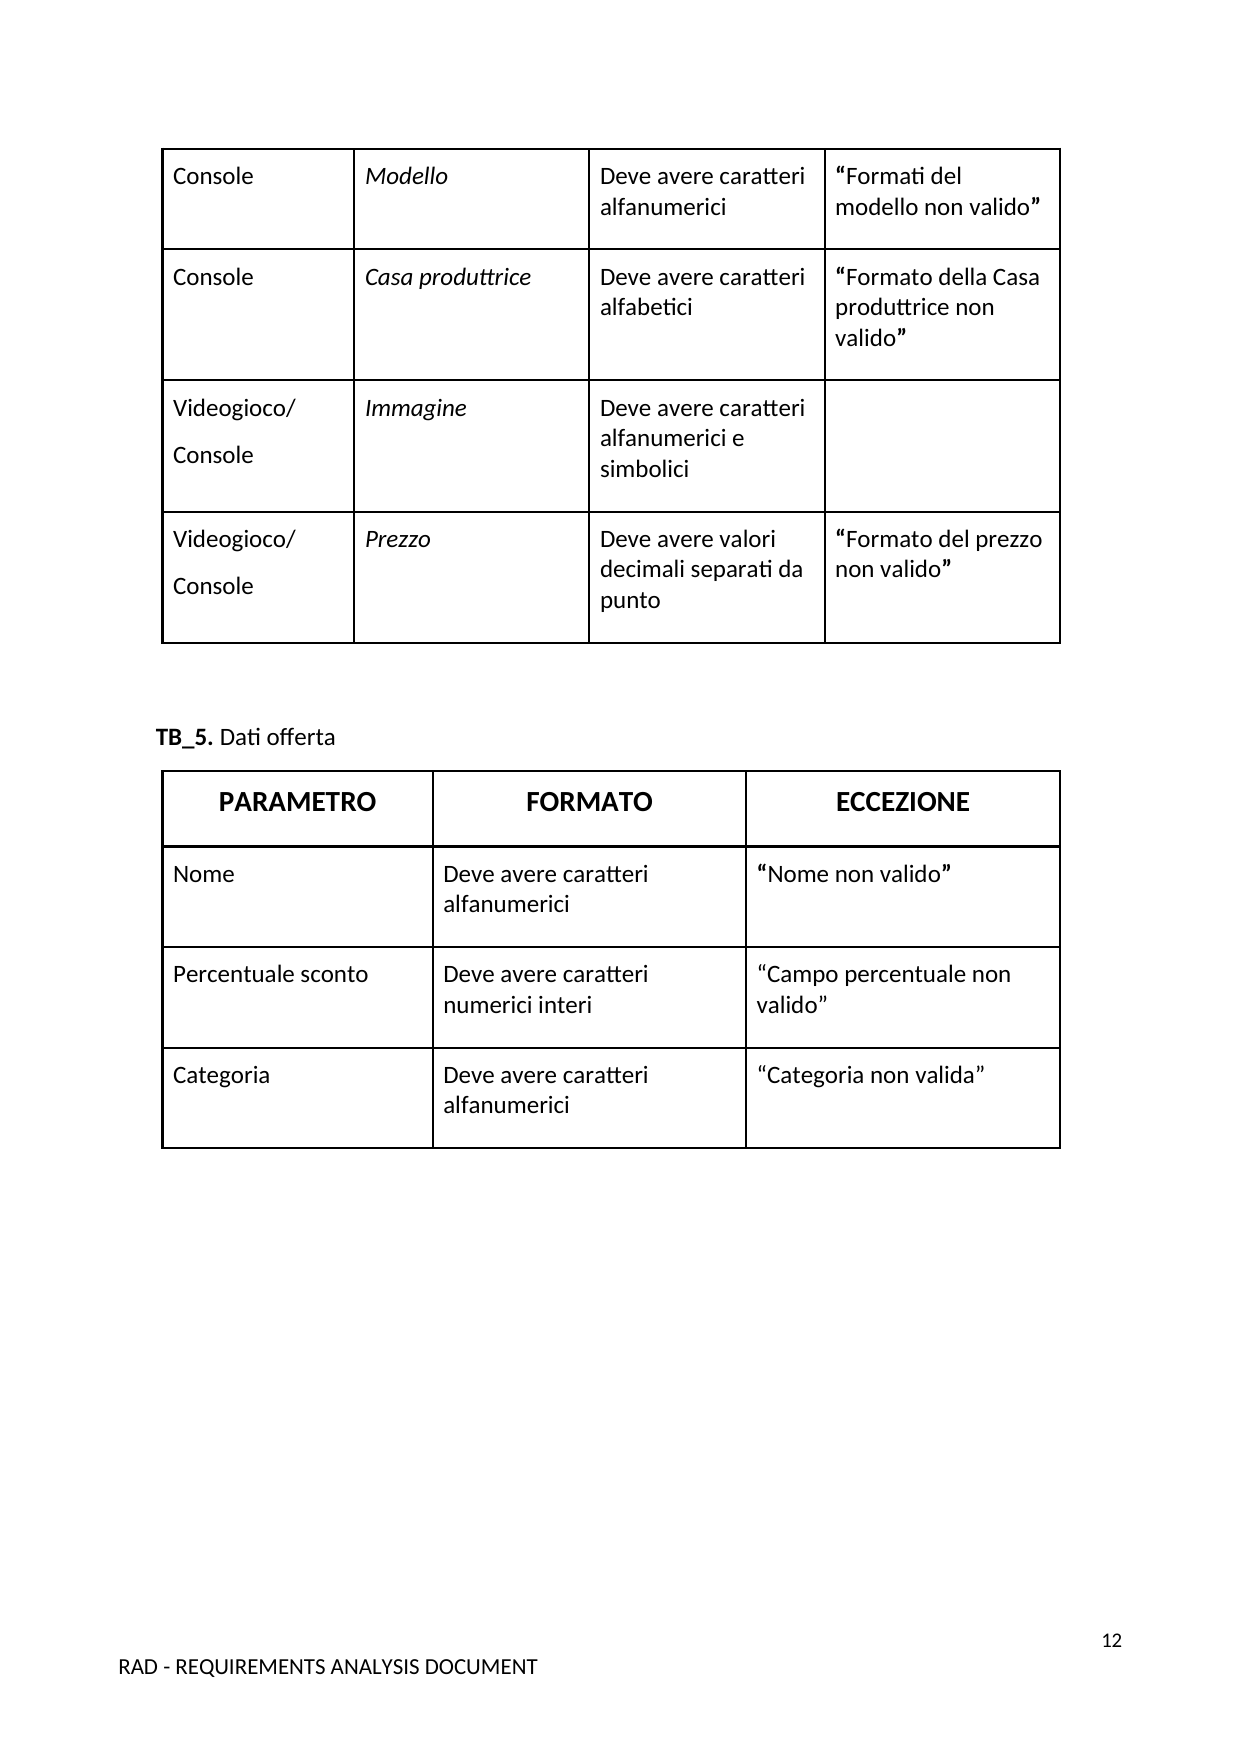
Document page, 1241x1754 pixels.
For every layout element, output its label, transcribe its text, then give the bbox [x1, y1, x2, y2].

table_cell Deve avere caratteri alfanumerici e simbolici [590, 381, 824, 511]
table_cell Nome [164, 848, 432, 946]
table_cell [826, 381, 1059, 511]
table_cell Deve avere valori decimali separati da punto [590, 513, 824, 642]
table_cell Deve avere caratteri alfanumerici [434, 1049, 745, 1147]
table_header FORMATO [434, 772, 745, 845]
table_cell Modello [355, 150, 588, 248]
table_cell Deve avere caratteri alfanumerici [434, 848, 745, 946]
table_header ECCEZIONE [747, 772, 1059, 845]
table_cell Immagine [355, 381, 588, 511]
table_cell Console [164, 150, 353, 248]
table_cell “Categoria non valida” [747, 1049, 1059, 1147]
table_cell “Nome non valido” [747, 848, 1059, 946]
table_cell “Formato del prezzo non valido” [826, 513, 1059, 642]
table_cell Deve avere caratteri numerici interi [434, 948, 745, 1047]
table_cell Videogioco/ Console [164, 513, 353, 642]
table_cell Videogioco/ Console [164, 381, 353, 511]
table_cell “Formati del modello non valido” [826, 150, 1059, 248]
table_cell “Formato della Casa produttrice non valido” [826, 250, 1059, 379]
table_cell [590, 150, 824, 248]
table_cell Percentuale sconto [164, 948, 432, 1047]
list TB_5. Dati offerta [156, 721, 1122, 751]
table_cell Categoria [164, 1049, 432, 1147]
table_cell Deve avere caratteri alfabetici [590, 250, 824, 379]
table_cell Console [164, 250, 353, 379]
table_cell “Campo percentuale non valido” [747, 948, 1059, 1047]
table_header PARAMETRO [164, 772, 432, 845]
table_cell Casa produttrice [355, 250, 588, 379]
table_cell Prezzo [355, 513, 588, 642]
